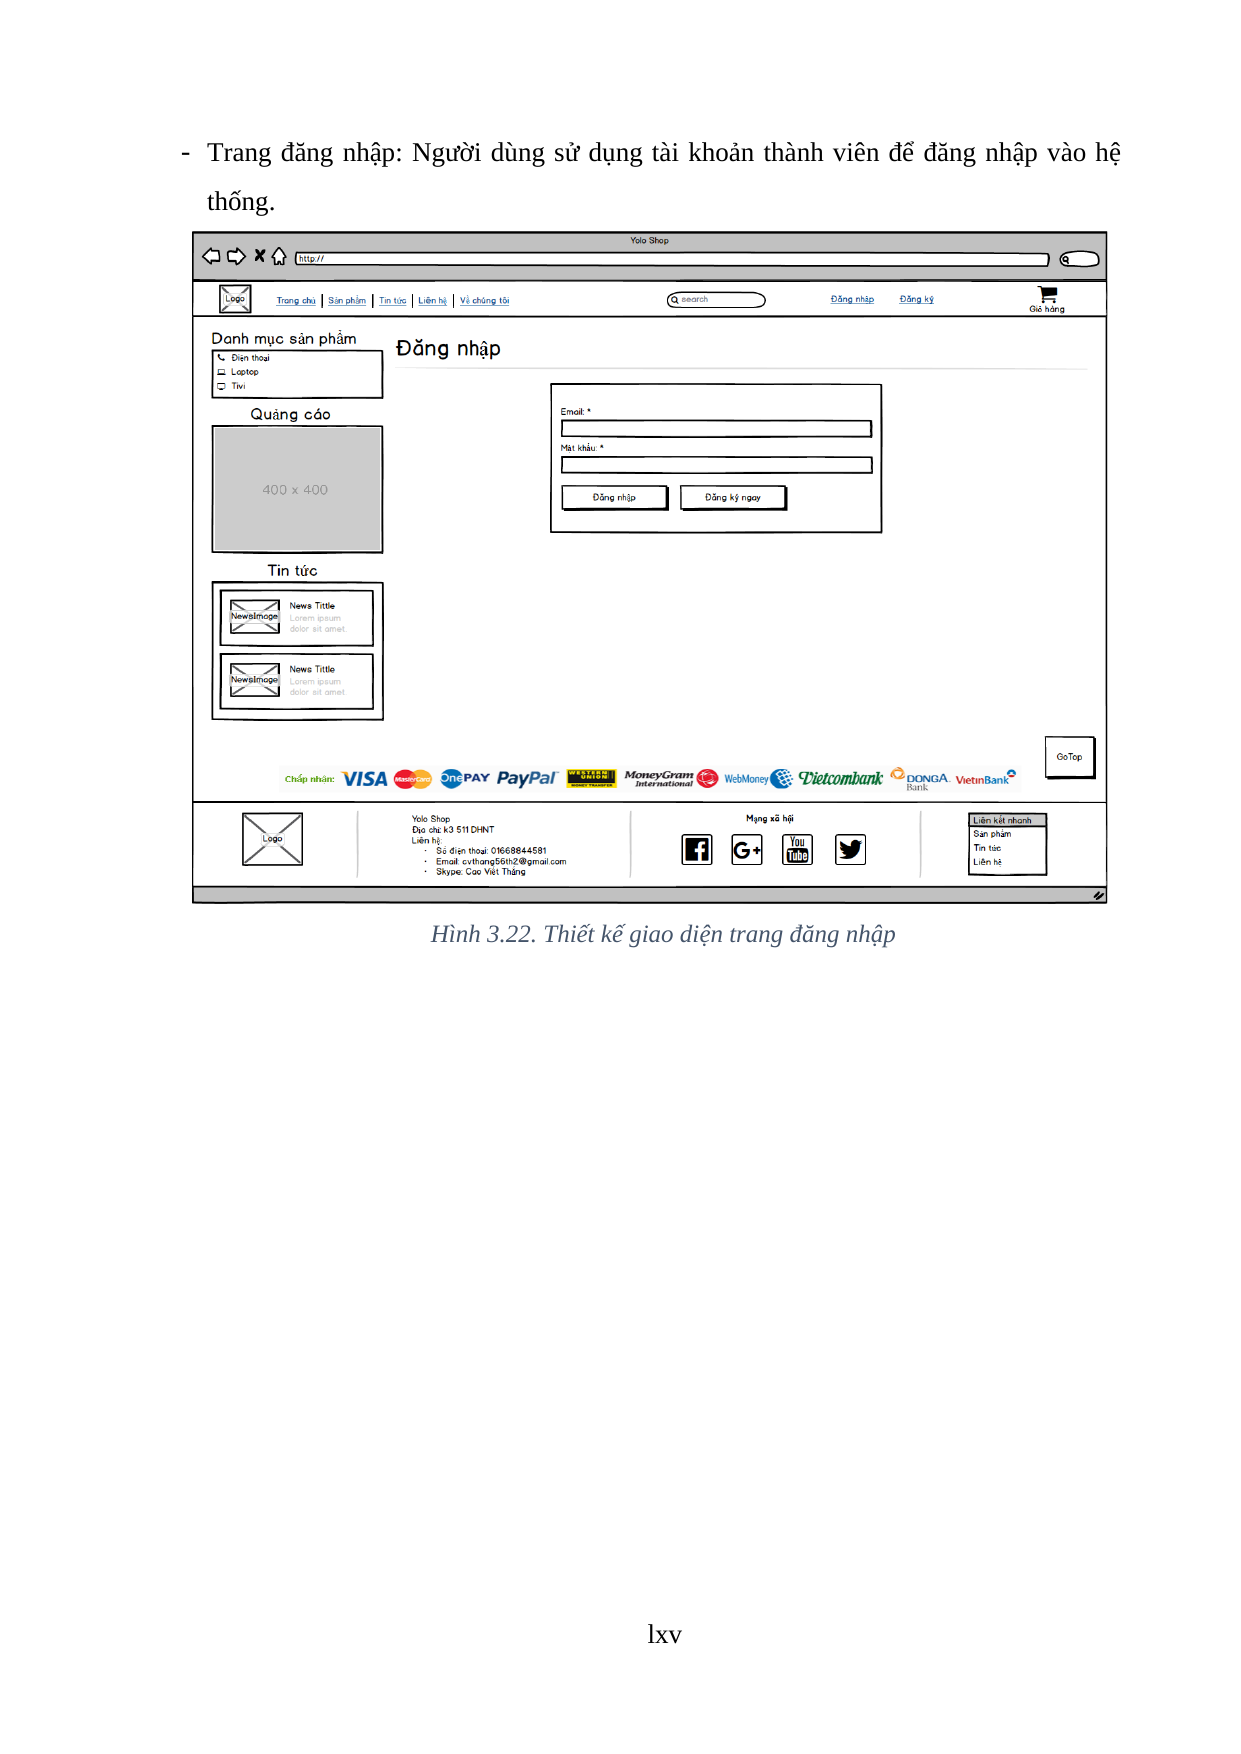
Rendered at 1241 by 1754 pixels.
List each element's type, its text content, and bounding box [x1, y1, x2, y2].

picture [192, 231, 1108, 904]
list Trang đăng nhập: Người dùng sử dụng tài khoản thành viên để đăng nhập vào hệ thống. [177, 136, 1122, 216]
